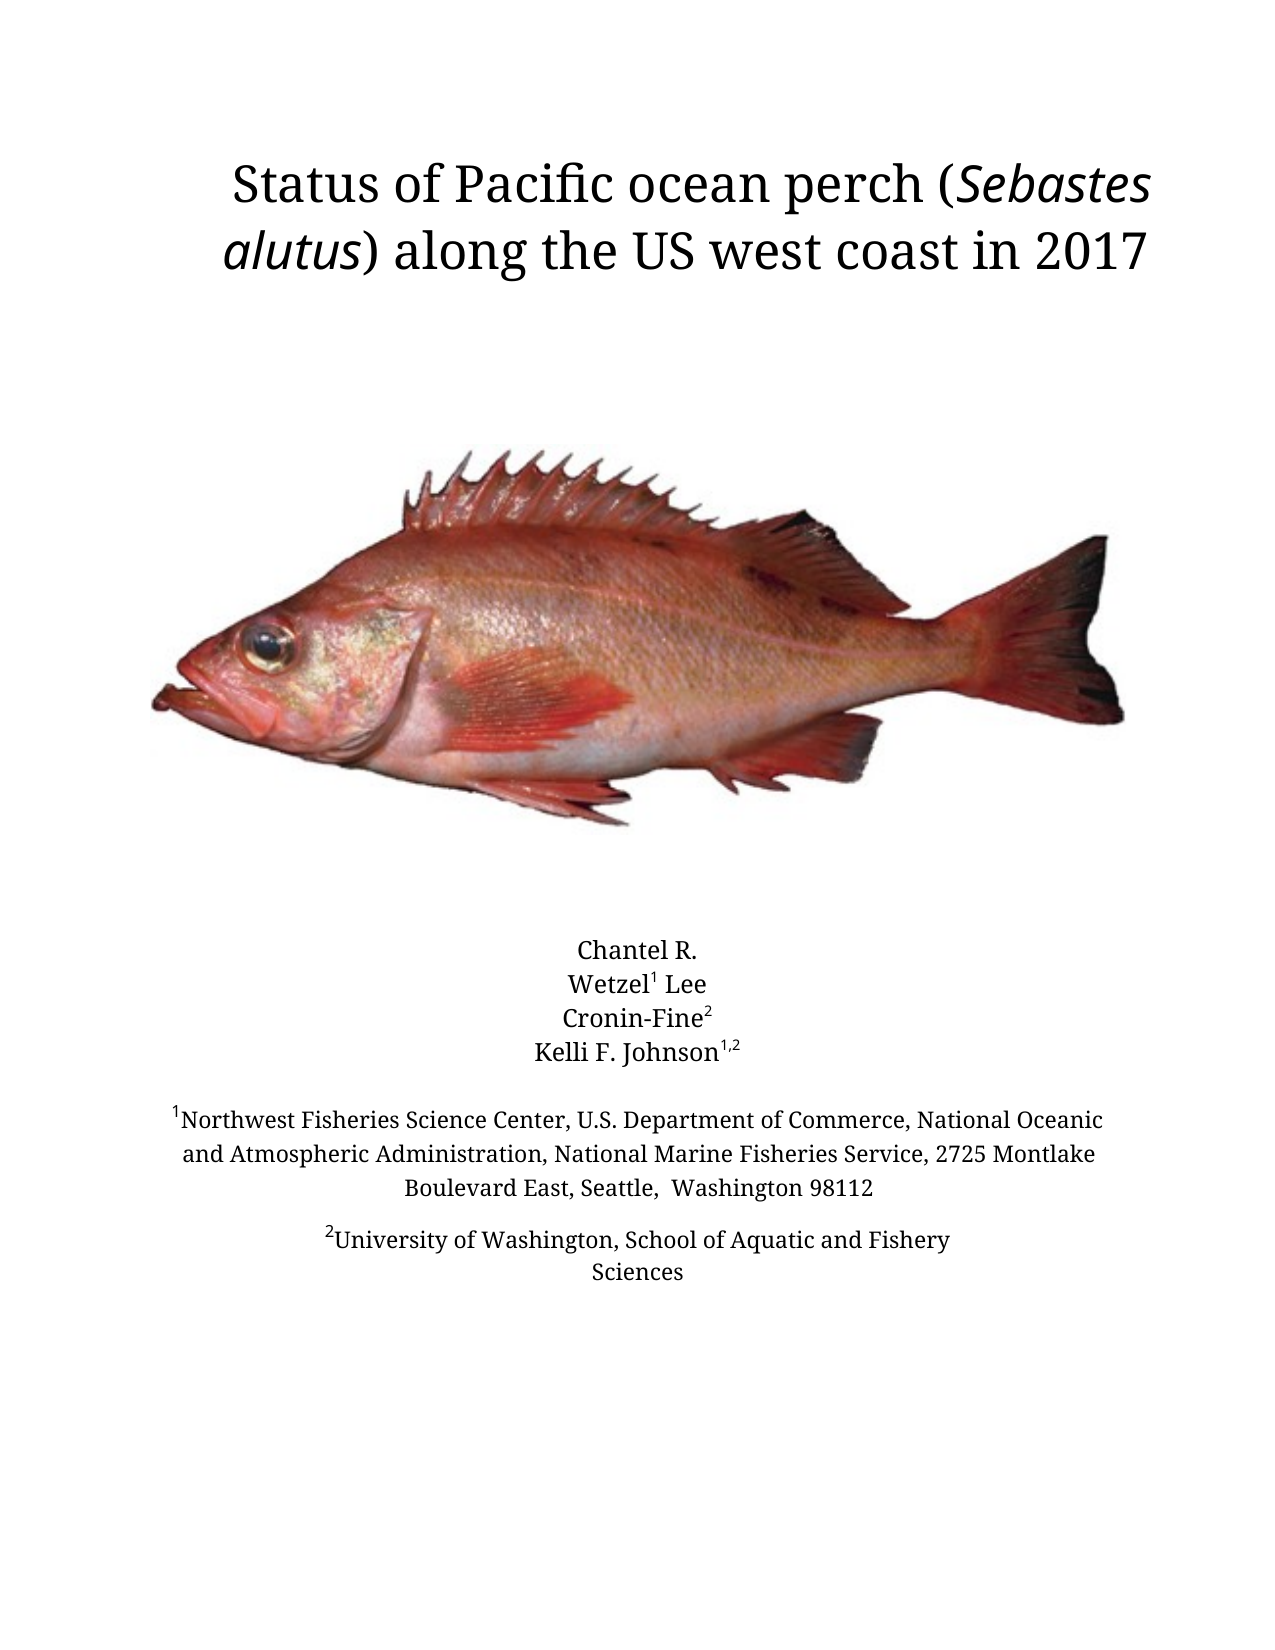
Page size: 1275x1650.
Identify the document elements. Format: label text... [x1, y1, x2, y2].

text Chantel R. Wetzel1 Lee Cronin-Fine2 Kelli F. Johnson1,2 [532, 932, 742, 1069]
text 2University of Washington, School of Aquatic and Fishery Sciences [277, 1220, 998, 1287]
text alutus) along the US west coast in 2017 [222, 215, 1169, 284]
text 1Northwest Fisheries Science Center, U.S. Department of Commerce, National Oceanic and Atmospheric Administration, National Marine Fisheries Service, 2725 Montlake Boulevard East, Seattle, Washington 98112 [157, 1099, 1118, 1203]
picture [150, 444, 1127, 835]
text Status of Pacific ocean perch (Sebastes [232, 154, 1169, 214]
